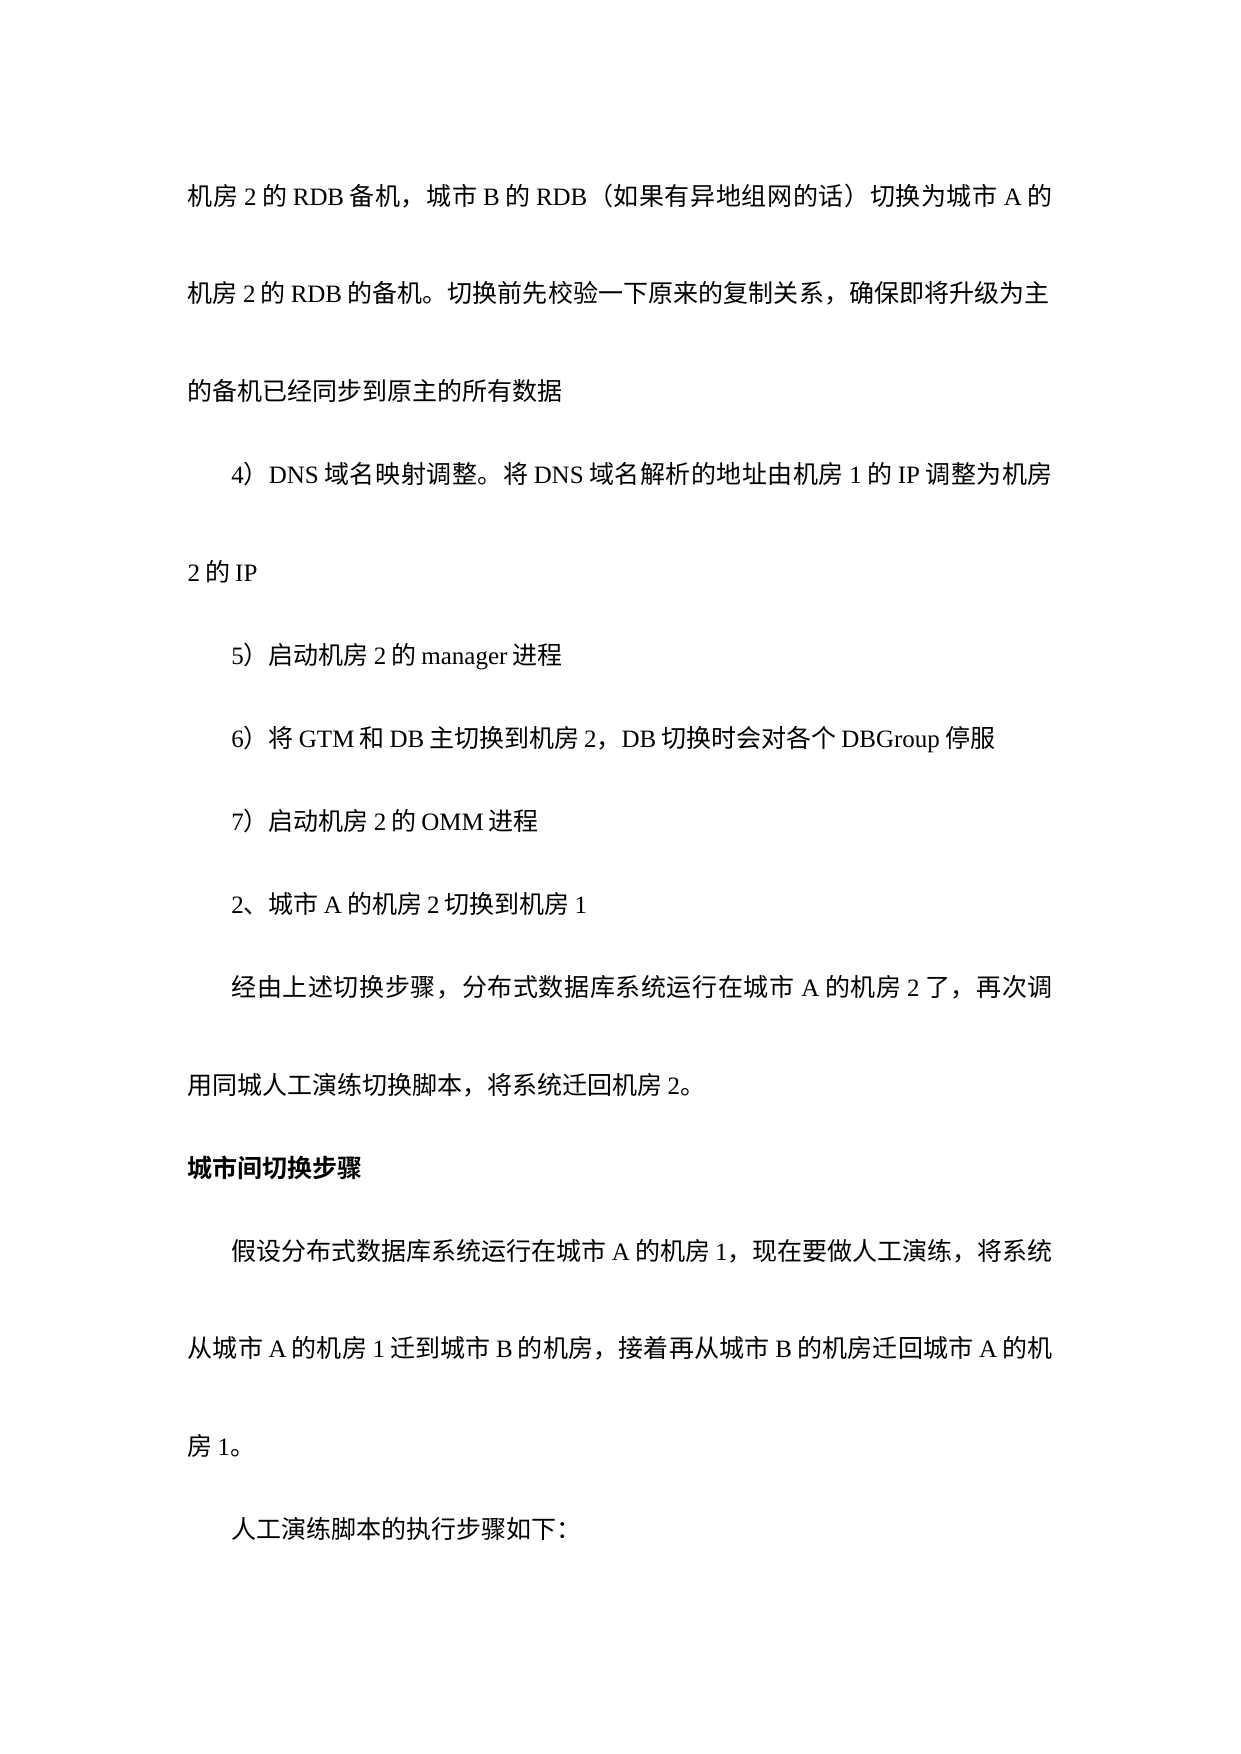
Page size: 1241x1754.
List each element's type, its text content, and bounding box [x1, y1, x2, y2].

text 假设分布式数据库系统运行在城市A的机房1，现在要做人工演练，将系统从城市A的机房1迁到城市B的机房，接着再从城市B的机房迁回城市A的机房1。 [187, 1217, 1053, 1477]
text 人工演练脚本的执行步骤如下： [187, 1495, 1053, 1560]
text 经由上述切换步骤，分布式数据库系统运行在城市A的机房2了，再次调用同城人工演练切换脚本，将系统迁回机房2。 [187, 953, 1053, 1116]
subtitle 城市间切换步骤 [187, 1134, 1053, 1199]
list DNS域名映射调整。将DNS域名解析的地址由机房1的IP调整为机房2的IP [187, 440, 1053, 603]
list 启动机房2的manager进程 [187, 621, 1053, 686]
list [187, 162, 1053, 422]
list 将GTM和DB主切换到机房2，DB切换时会对各个DBGroup停服 [187, 704, 1053, 769]
list 启动机房2的OMM进程 [187, 787, 1053, 852]
list 城市A的机房2切换到机房1 [187, 870, 1053, 935]
